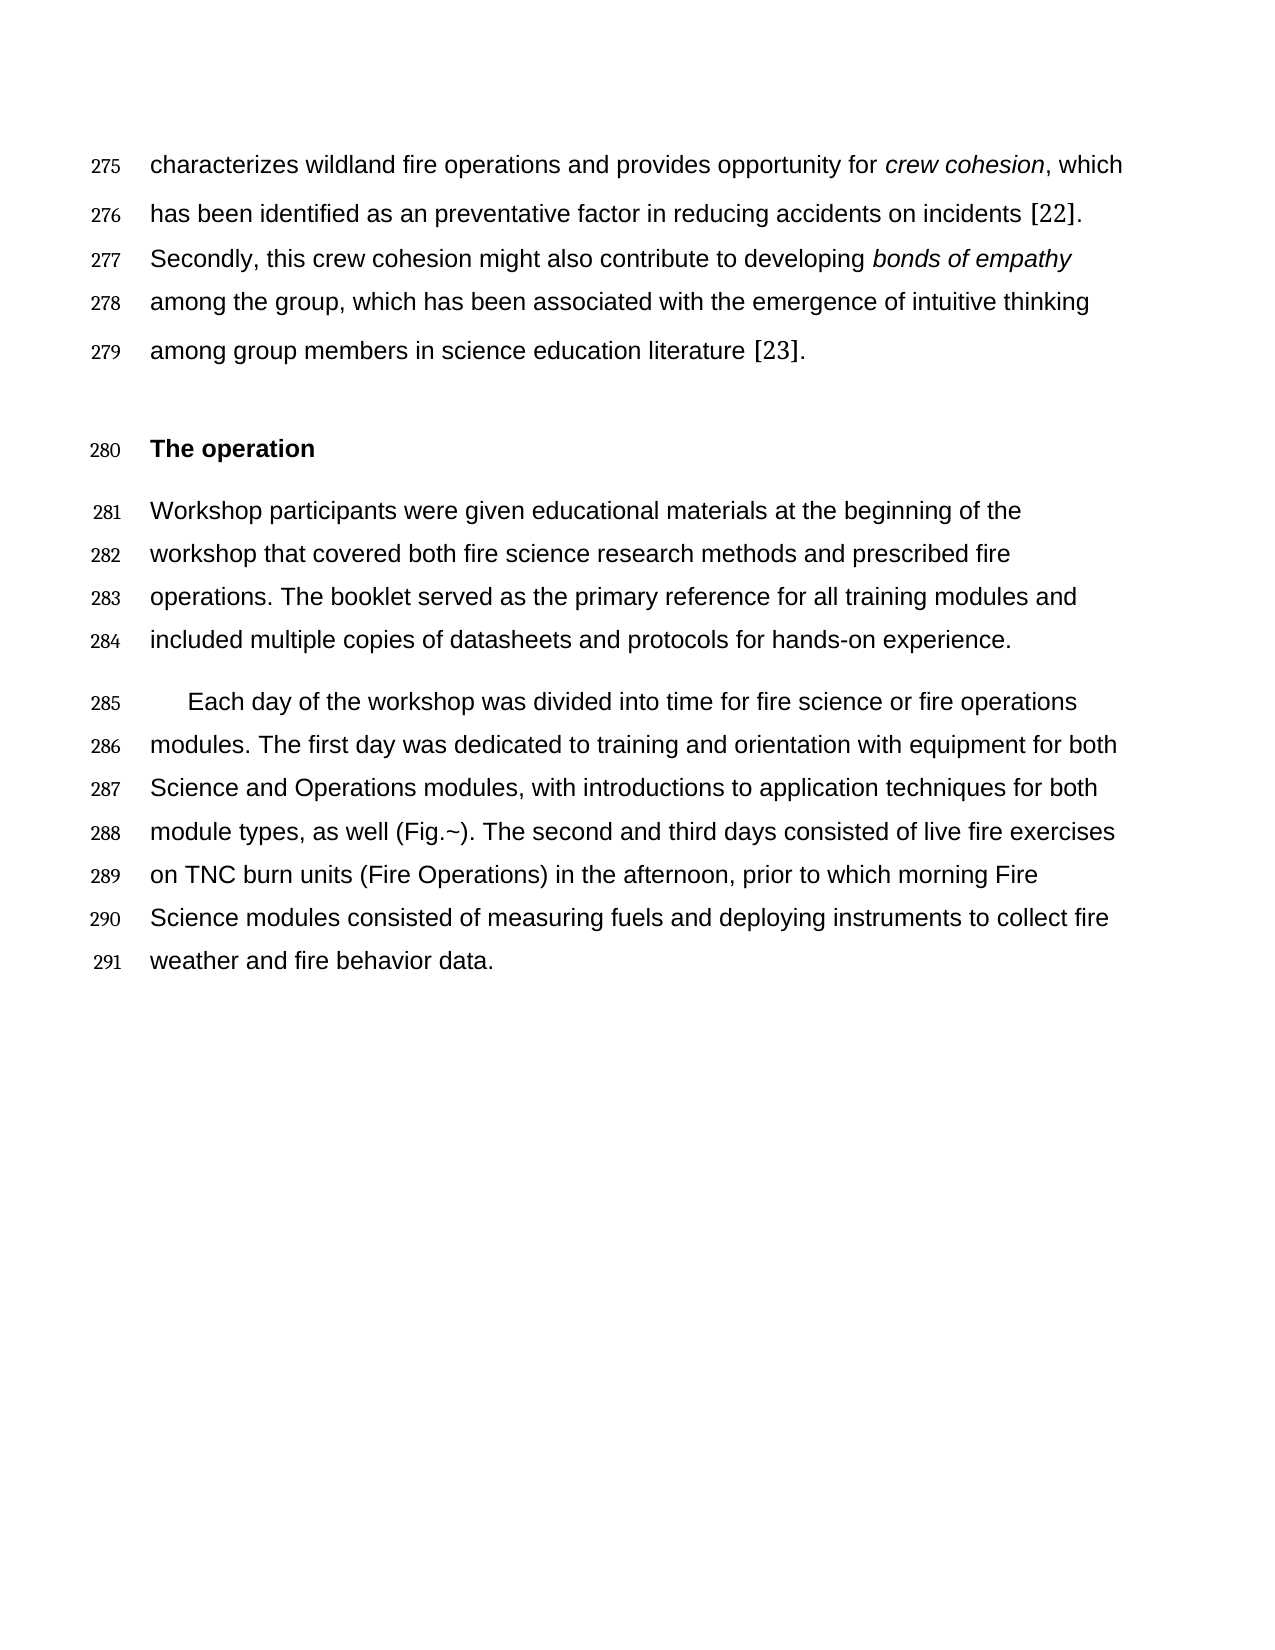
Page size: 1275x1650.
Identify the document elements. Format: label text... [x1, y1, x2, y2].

subtitle The operation [150, 434, 1125, 463]
text Workshop participants were given educational materials at the beginning of the workshop that covered both fire science research methods and prescribed fire operations. The booklet served as the primary reference for all training modules and included multiple copies of datasheets and protocols for hands-on experience. [150, 496, 1125, 654]
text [150, 150, 1125, 367]
text Each day of the workshop was divided into time for fire science or fire operations modules. The first day was dedicated to training and orientation with equipment for both Science and Operations modules, with introductions to application techniques for both module types, as well (Fig.~). The second and third days consisted of live fire exercises on TNC burn units (Fire Operations) in the afternoon, prior to which morning Fire Science modules consisted of measuring fuels and deploying instruments to collect fire weather and fire behavior data. [150, 687, 1125, 975]
